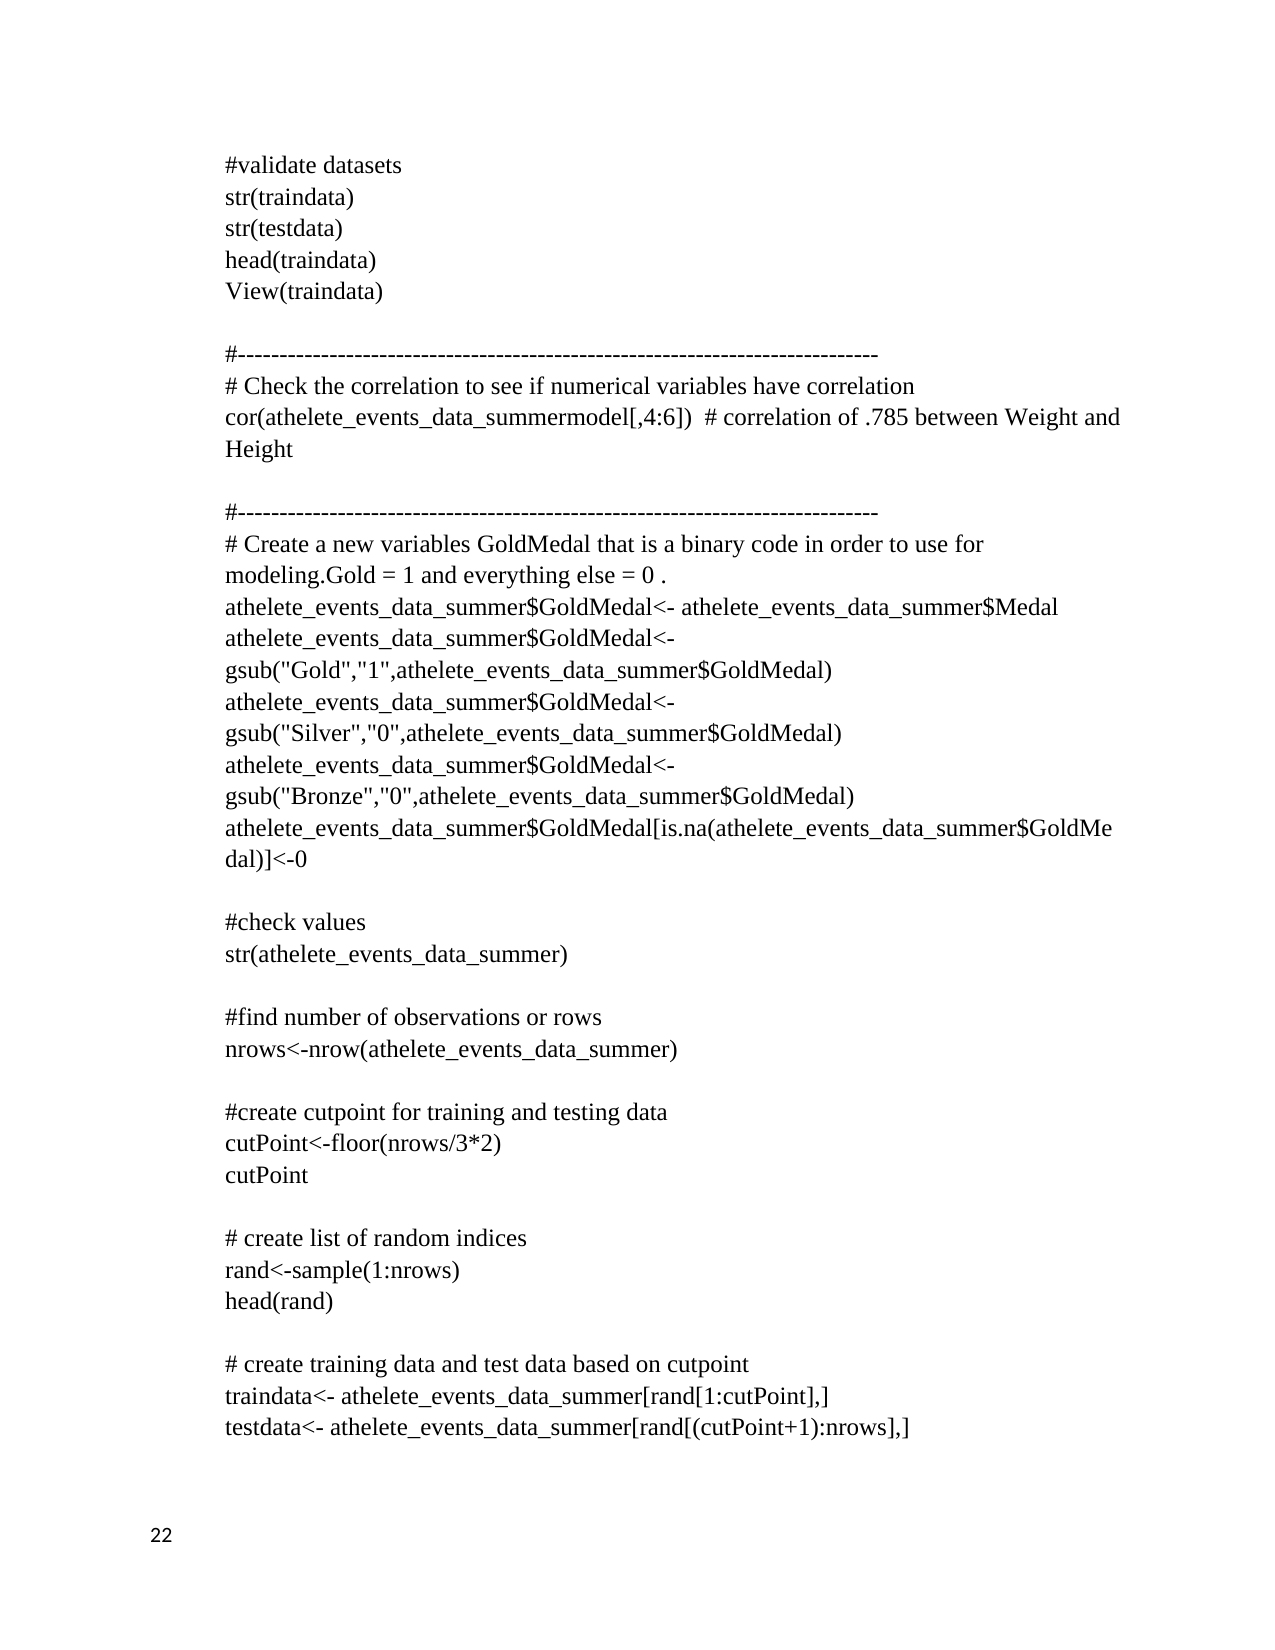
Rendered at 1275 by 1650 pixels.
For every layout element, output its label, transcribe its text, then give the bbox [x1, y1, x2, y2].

list # create training data and test data based on cutpoint [225, 1349, 1125, 1378]
list str(traindata) [225, 182, 1125, 210]
list View(traindata) [225, 276, 1125, 305]
list head(rand) [225, 1286, 1125, 1315]
list athelete_events_data_summer$GoldMedal<- gsub("Bronze","0",athelete_events_data_summer$GoldMedal) [225, 750, 1125, 810]
list testdata<- athelete_events_data_summer[rand[(cutPoint+1):nrows],] [225, 1412, 1125, 1441]
list cutPoint<-floor(nrows/3*2) [225, 1128, 1125, 1157]
list #find number of observations or rows [225, 1002, 1125, 1031]
list athelete_events_data_summer$GoldMedal<- gsub("Gold","1",athelete_events_data_summer$GoldMedal) [225, 623, 1125, 684]
list traindata<- athelete_events_data_summer[rand[1:cutPoint],] [225, 1381, 1125, 1410]
list athelete_events_data_summer$GoldMedal<- gsub("Silver","0",athelete_events_data_summer$GoldMedal) [225, 687, 1125, 747]
list # create list of random indices [225, 1223, 1125, 1252]
list #create cutpoint for training and testing data [225, 1097, 1125, 1126]
list # Create a new variables GoldMedal that is a binary code in order to use for modeling.Gold = 1 and everything else = 0 . [225, 529, 1125, 589]
list athelete_events_data_summer$GoldMedal[is.na(athelete_events_data_summer$GoldMedal)]<-0 [225, 813, 1125, 873]
list # Check the correlation to see if numerical variables have correlation [225, 371, 1125, 400]
list str(athelete_events_data_summer) [225, 939, 1125, 968]
list rand<-sample(1:nrows) [225, 1255, 1125, 1283]
list cutPoint [225, 1160, 1125, 1189]
list #----------------------------------------------------------------------------- [225, 497, 1125, 526]
list str(testdata) [225, 213, 1125, 242]
list head(traindata) [225, 245, 1125, 273]
list nrows<-nrow(athelete_events_data_summer) [225, 1034, 1125, 1062]
list cor(athelete_events_data_summermodel[,4:6]) # correlation of .785 between Weight and Height [225, 402, 1125, 463]
list #----------------------------------------------------------------------------- [225, 339, 1125, 368]
list #check values [225, 907, 1125, 936]
list athelete_events_data_summer$GoldMedal<- athelete_events_data_summer$Medal [225, 592, 1125, 621]
list #validate datasets [225, 150, 1125, 179]
